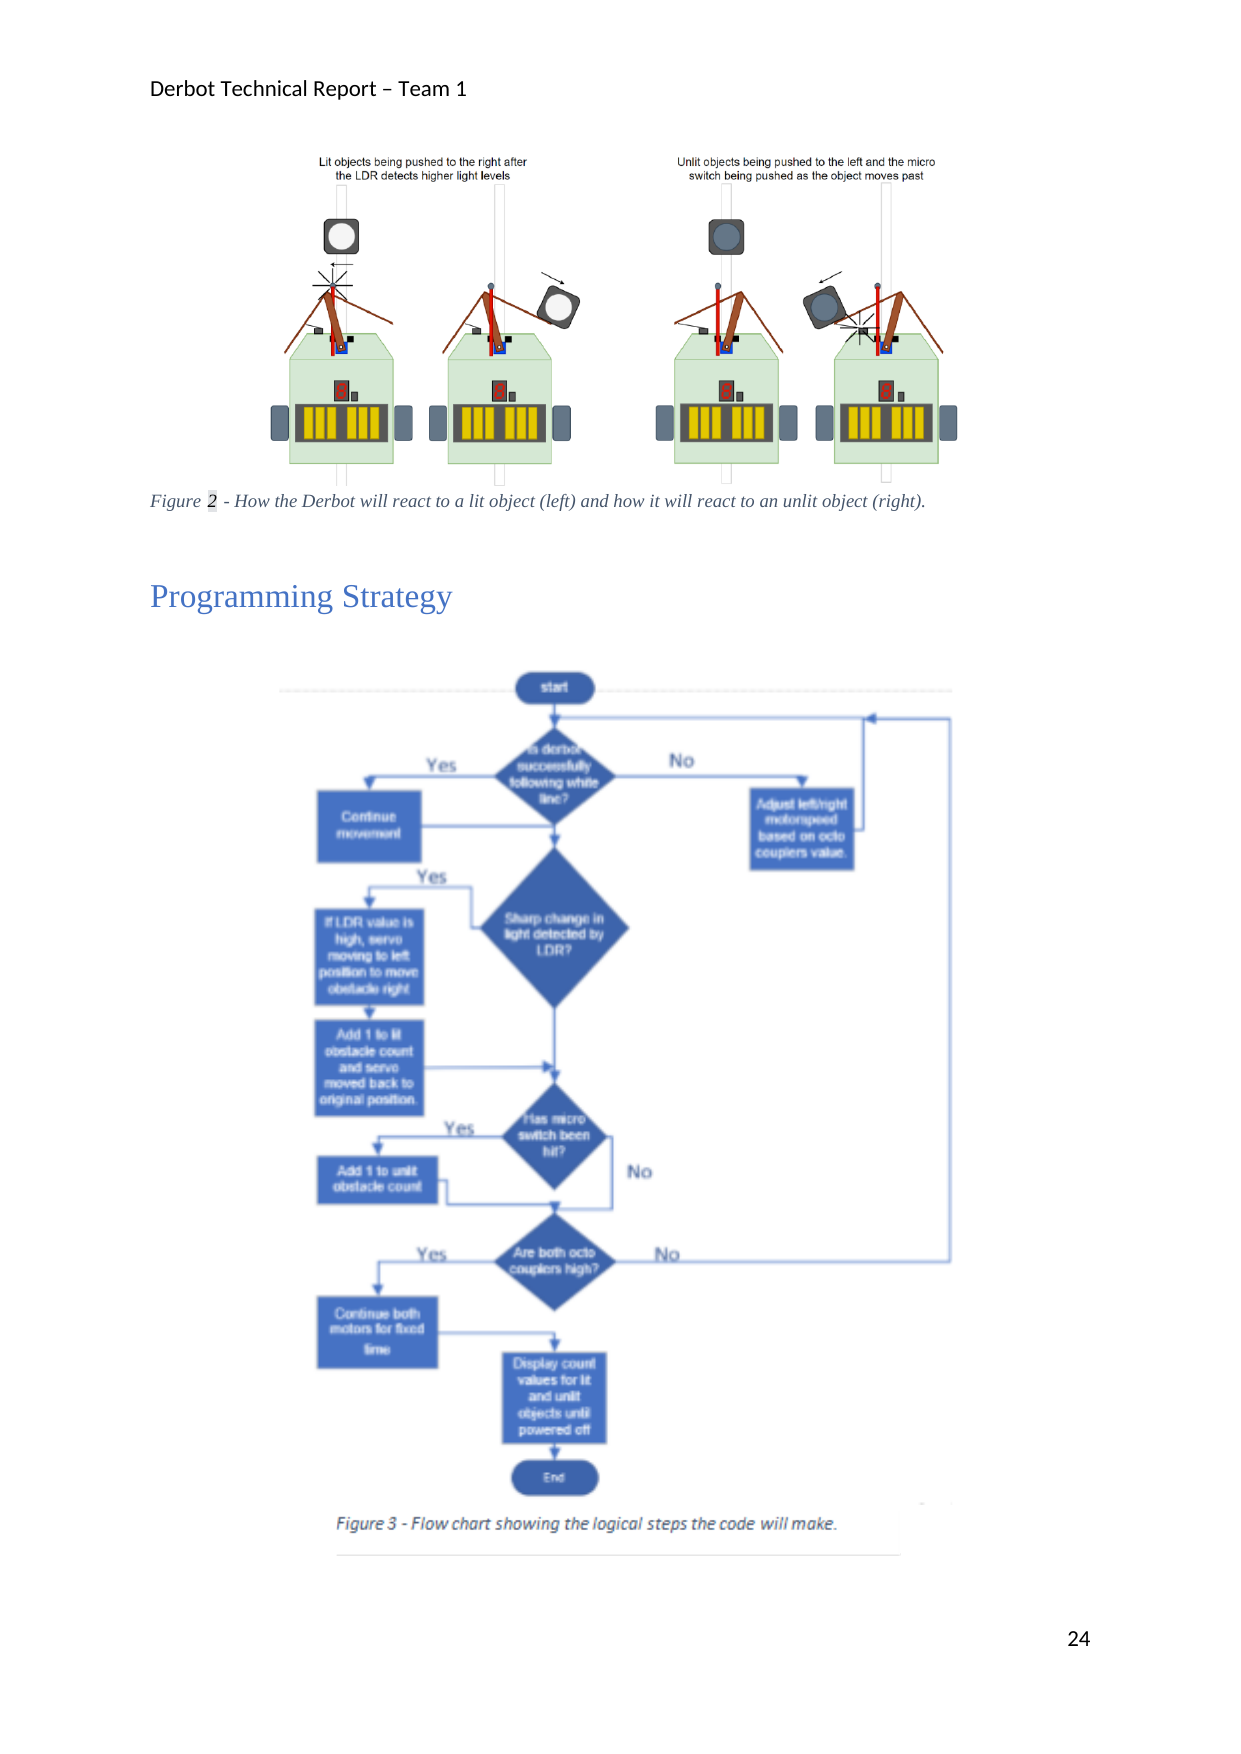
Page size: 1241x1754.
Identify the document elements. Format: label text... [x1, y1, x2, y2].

text Programming Strategy [150, 576, 1090, 615]
picture [268, 150, 967, 486]
picture [336, 1511, 904, 1557]
picture [279, 656, 953, 1505]
text Figure 2 - How the Derbot will react to a lit object (left) and how it will react to an unlit object (right). [217, 490, 1090, 512]
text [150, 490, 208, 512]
